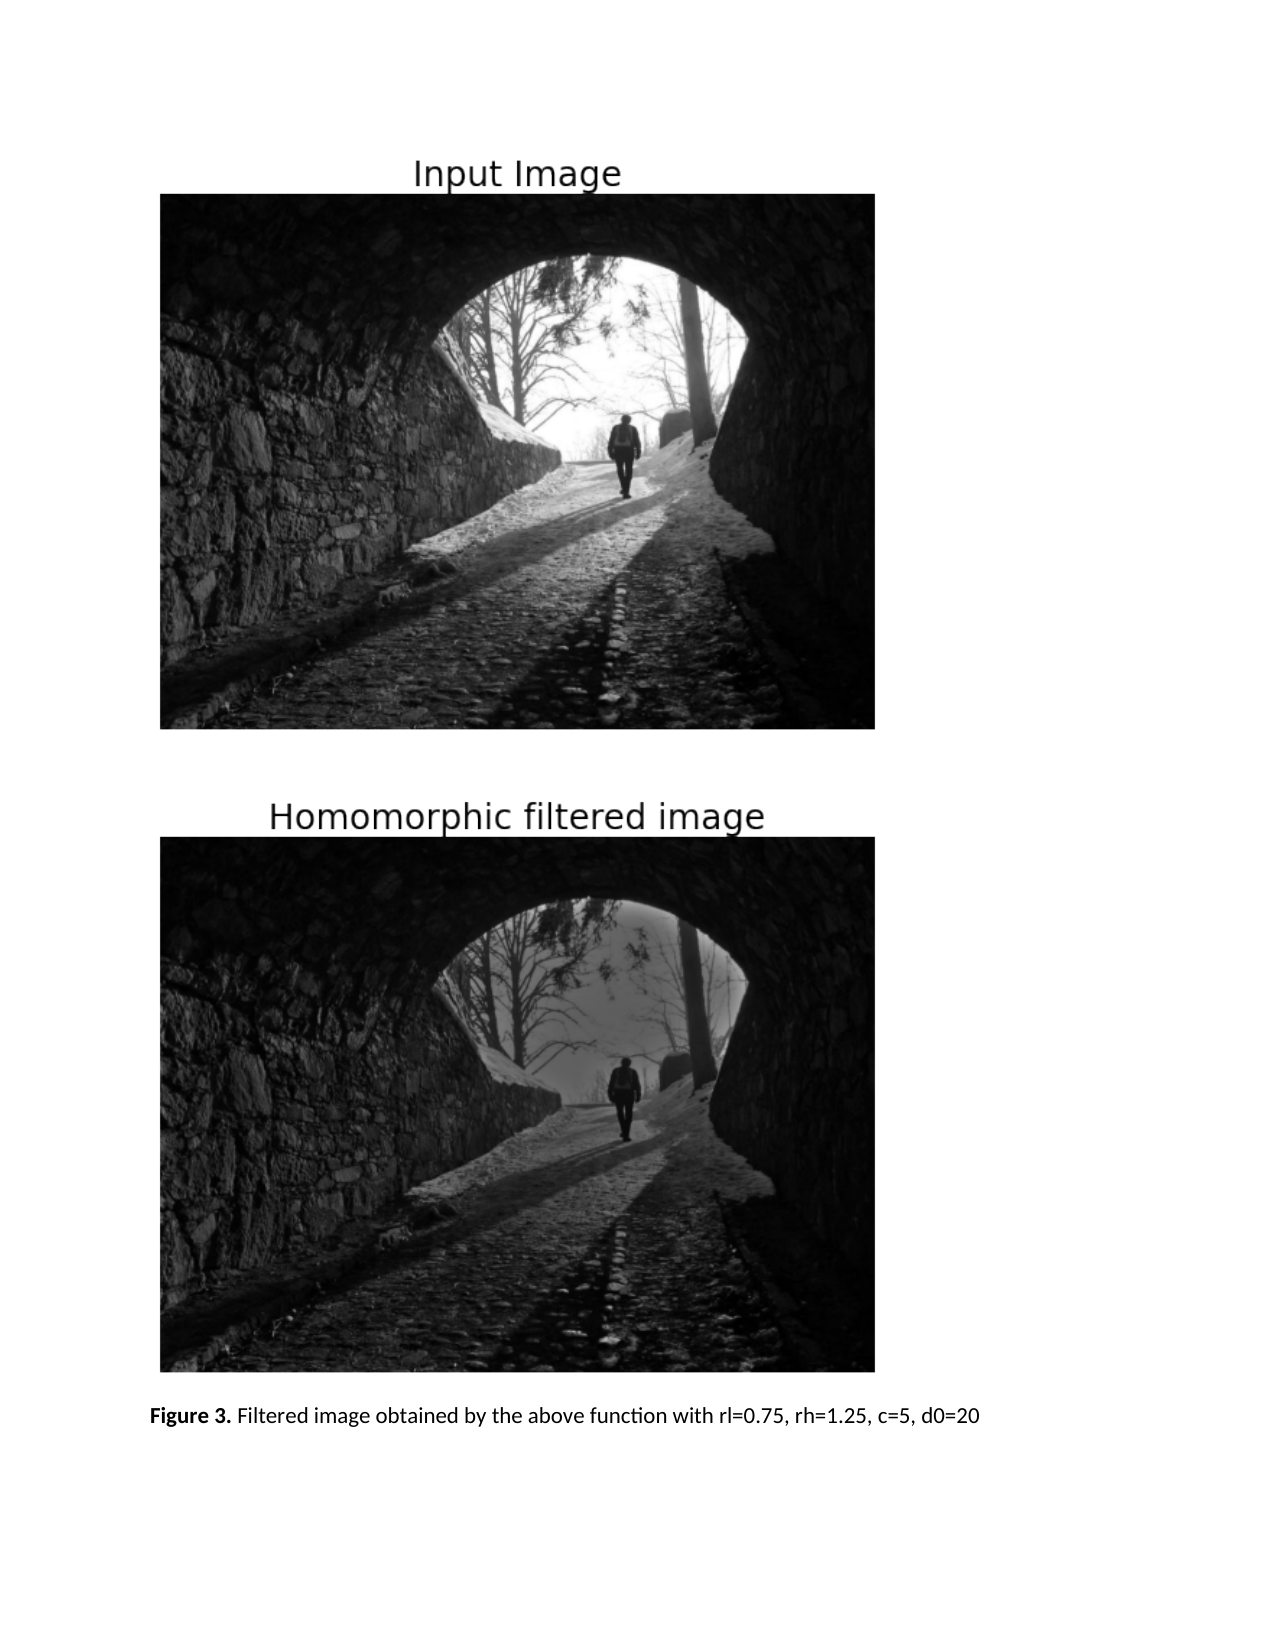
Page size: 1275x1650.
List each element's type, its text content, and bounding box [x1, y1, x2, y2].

text Figure 3. Filtered image obtained by the above function with rl=0.75, rh=1.25, c=5, d0=20 [150, 1402, 1125, 1430]
picture [150, 150, 884, 1383]
